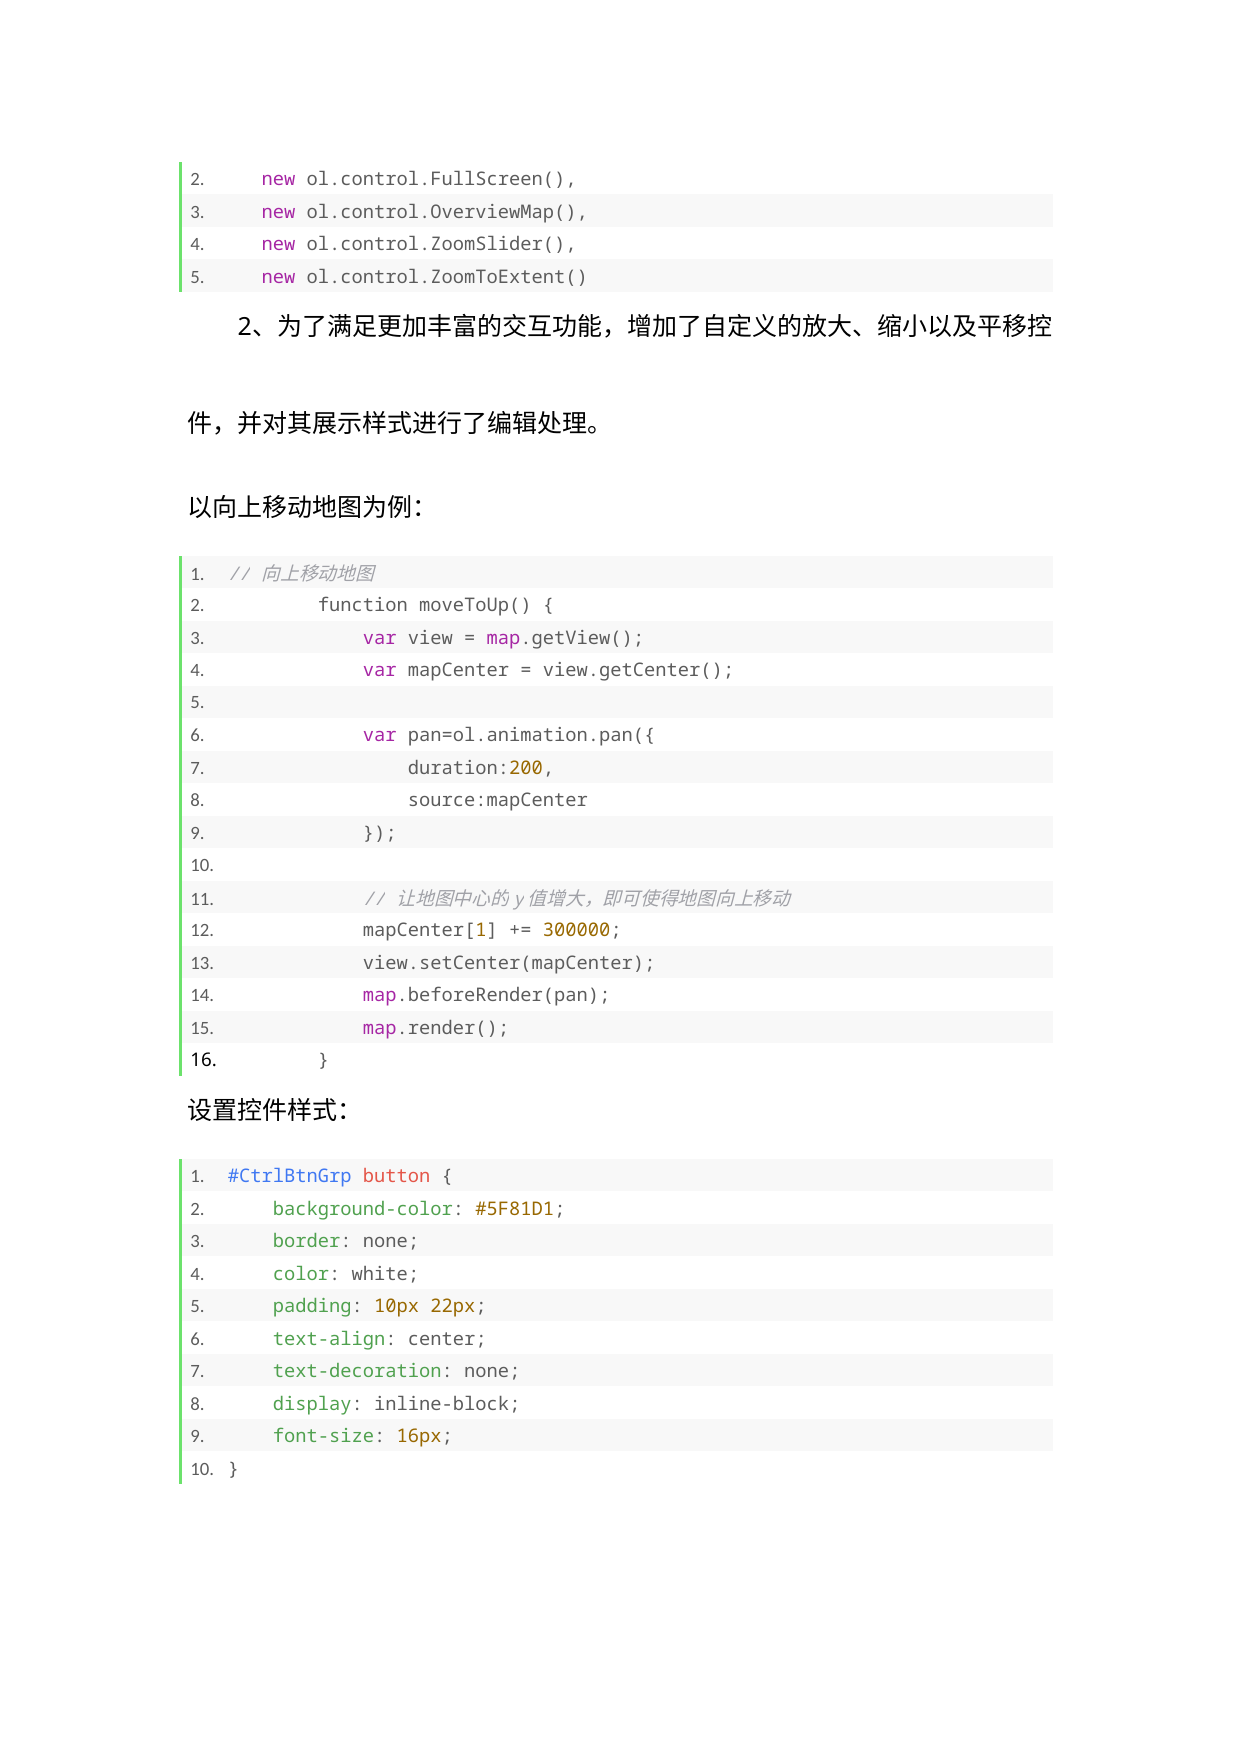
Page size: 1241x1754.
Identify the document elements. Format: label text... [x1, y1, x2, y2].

list map.render(); [182, 1011, 1053, 1043]
list new ol.control.FullScreen(), [182, 162, 1053, 194]
list duration:200, [182, 751, 1053, 783]
list text-align: center; [182, 1321, 1053, 1354]
list var pan=ol.animation.pan({ [182, 718, 1053, 751]
list 以向上移动地图为例： [187, 473, 1053, 538]
list var view = map.getView(); [182, 621, 1053, 653]
list #CtrlBtnGrp button { [182, 1159, 1053, 1191]
list var mapCenter = view.getCenter(); [182, 653, 1053, 686]
list border: none; [182, 1224, 1053, 1256]
list font-size: 16px; [182, 1419, 1053, 1451]
list }); [182, 816, 1053, 848]
list new ol.control.ZoomToExtent() [182, 259, 1053, 292]
list view.setCenter(mapCenter); [182, 946, 1053, 978]
list display: inline-block; [182, 1386, 1053, 1419]
list 为了满足更加丰富的交互功能，增加了自定义的放大、缩小以及平移控件，并对其展示样式进行了编辑处理。 [187, 292, 1053, 454]
list 设置控件样式： [187, 1076, 1053, 1141]
list map.beforeRender(pan); [182, 978, 1053, 1011]
list text-decoration: none; [182, 1354, 1053, 1386]
list color: white; [182, 1256, 1053, 1289]
list } [182, 1451, 1053, 1484]
list // 让地图中心的y值增大，即可使得地图向上移动 [182, 881, 1053, 913]
list new ol.control.OverviewMap(), [182, 194, 1053, 227]
list source:mapCenter [182, 783, 1053, 816]
list } [182, 1043, 1053, 1076]
list background-color: #5F81D1; [182, 1191, 1053, 1224]
list new ol.control.ZoomSlider(), [182, 227, 1053, 259]
list padding: 10px 22px; [182, 1289, 1053, 1321]
list function moveToUp() { [182, 588, 1053, 621]
list mapCenter[1] += 300000; [182, 913, 1053, 946]
list // 向上移动地图 [182, 556, 1053, 588]
